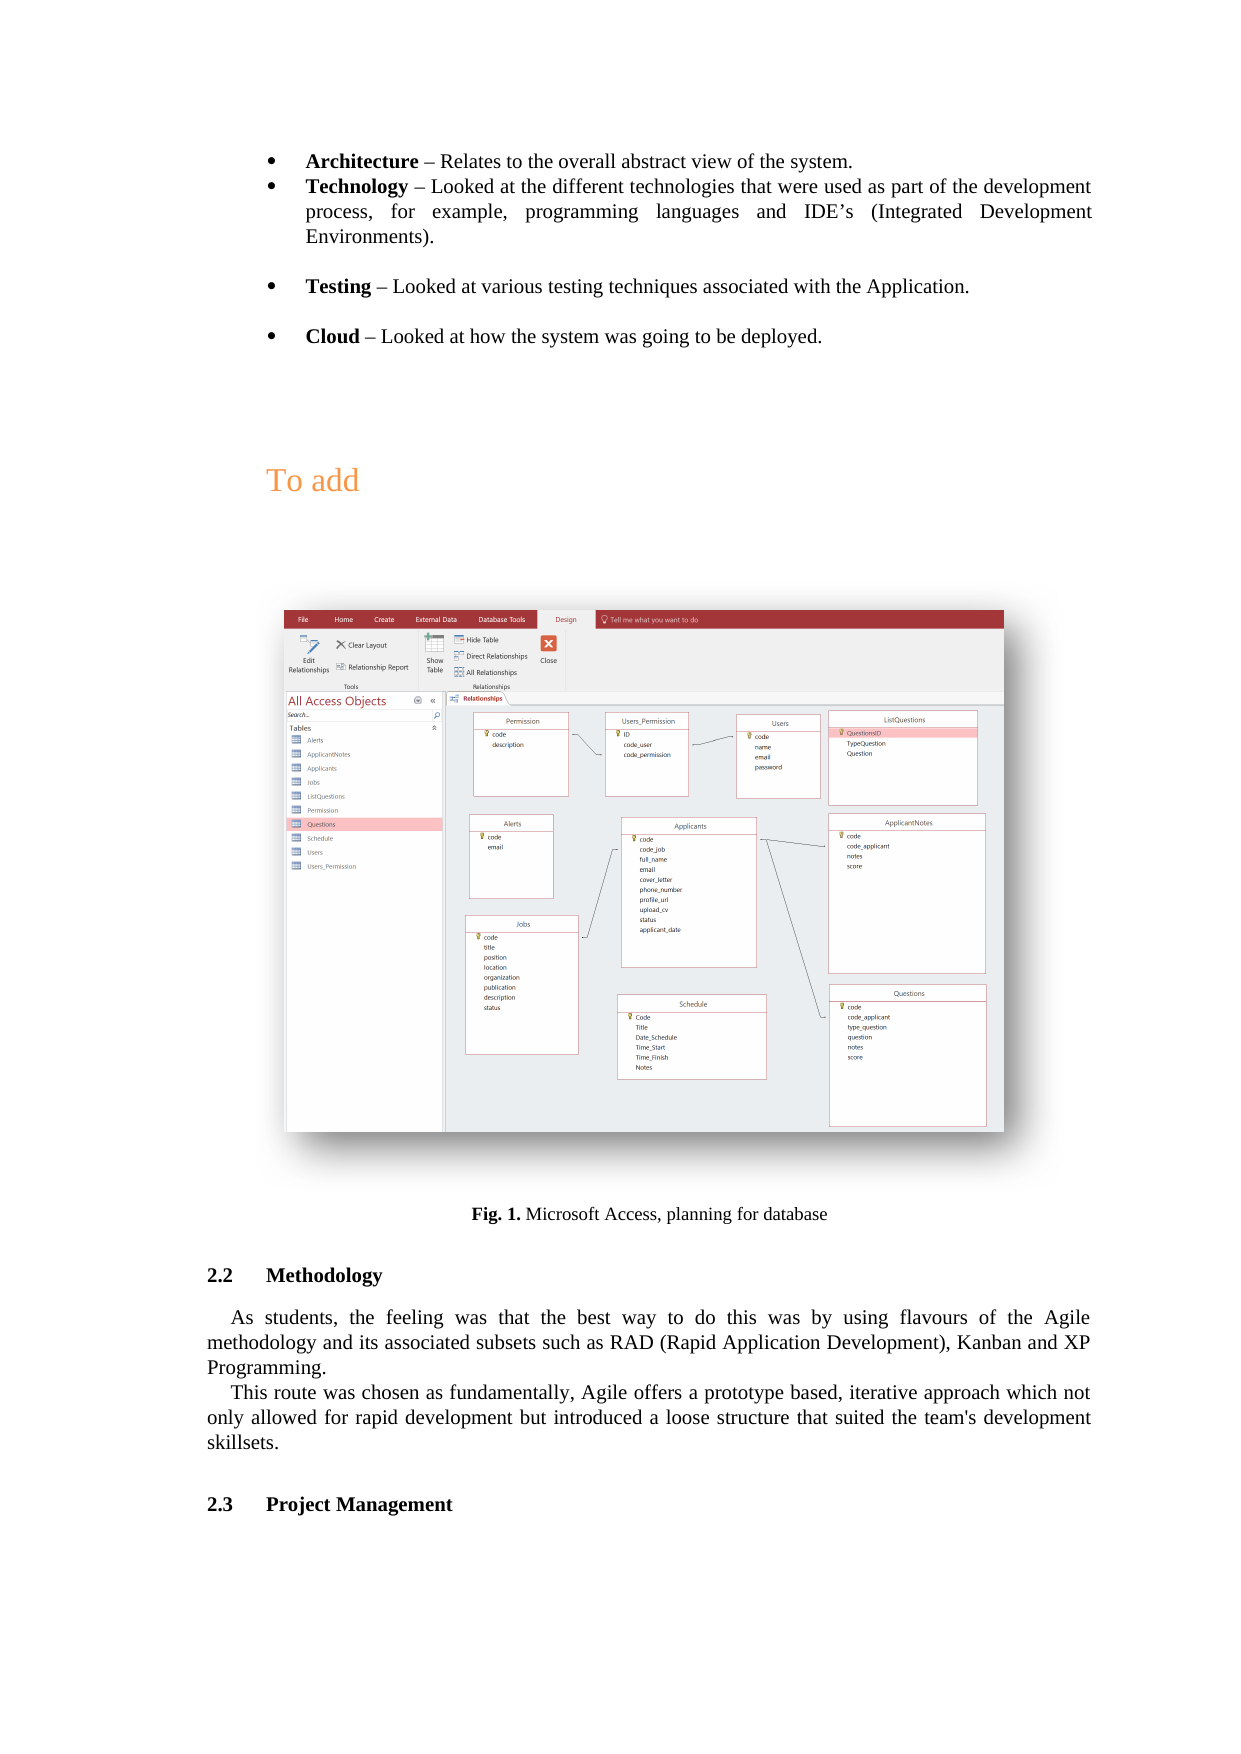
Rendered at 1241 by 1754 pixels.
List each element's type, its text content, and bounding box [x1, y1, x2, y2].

text Fig. 3. Microsoft Access, planning for database [207, 1202, 1092, 1225]
subtitle Project Management [207, 1491, 1092, 1516]
list Technology – Looked at the different technologies that were used as part of the development process, for example, programming languages and IDE’s (Integrated Development Environments). [268, 173, 1092, 248]
picture [284, 610, 1004, 1132]
text To add [266, 460, 1033, 498]
list Cloud – Looked at how the system was going to be deployed. [268, 323, 1092, 348]
text As students, the feeling was that the best way to do this was by using flavours of the Agile methodology and its associated subsets such as RAD (Rapid Application Development), Kanban and XP Programming. [207, 1304, 1092, 1379]
list Testing – Looked at various testing techniques associated with the Application. [268, 273, 1092, 298]
text This route was chosen as fundamentally, Agile offers a prototype based, iterative approach which not only allowed for rapid development but introduced a loose structure that suited the team's development skillsets. [207, 1379, 1092, 1454]
subtitle Methodology [207, 1262, 1092, 1287]
list Architecture – Relates to the overall abstract view of the system. [268, 148, 1092, 173]
